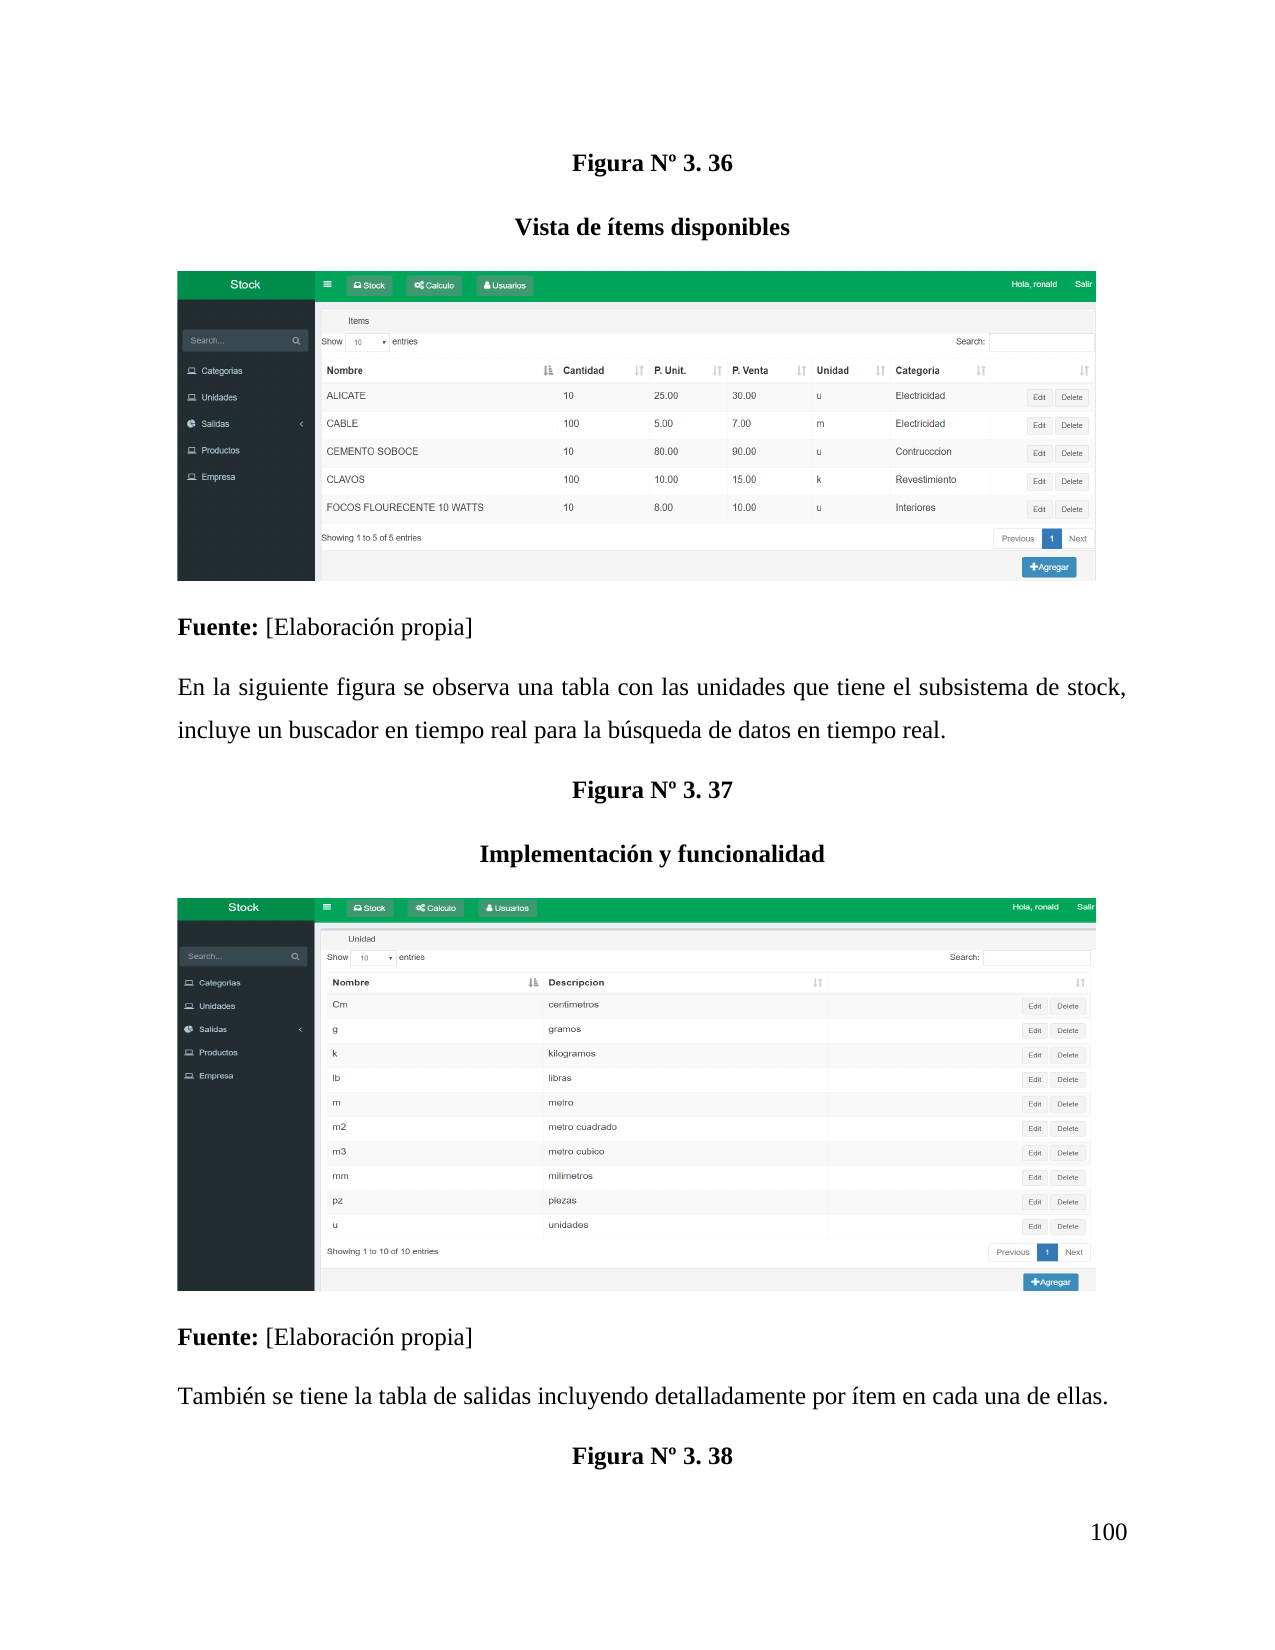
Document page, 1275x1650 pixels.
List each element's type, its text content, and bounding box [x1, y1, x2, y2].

text Implementación y funcionalidad [177, 839, 1127, 867]
text Figura Nº 3. 37 [177, 775, 1127, 803]
text Vista de ítems disponibles [177, 212, 1127, 240]
text En la siguiente figura se observa una tabla con las unidades que tiene el subsistema de stock, incluye un buscador en tiempo real para la búsqueda de datos en tiempo real. [177, 672, 1127, 744]
text Figura Nº 3. 38 [177, 1441, 1127, 1470]
text Fuente: [Elaboración propia] [177, 1322, 1127, 1350]
text Fuente: [Elaboración propia] [177, 612, 1127, 641]
text Figura Nº 3. 36 [177, 148, 1127, 176]
picture [177, 898, 1096, 1291]
text También se tiene la tabla de salidas incluyendo detalladamente por ítem en cada una de ellas. [177, 1381, 1127, 1410]
picture [177, 271, 1096, 581]
